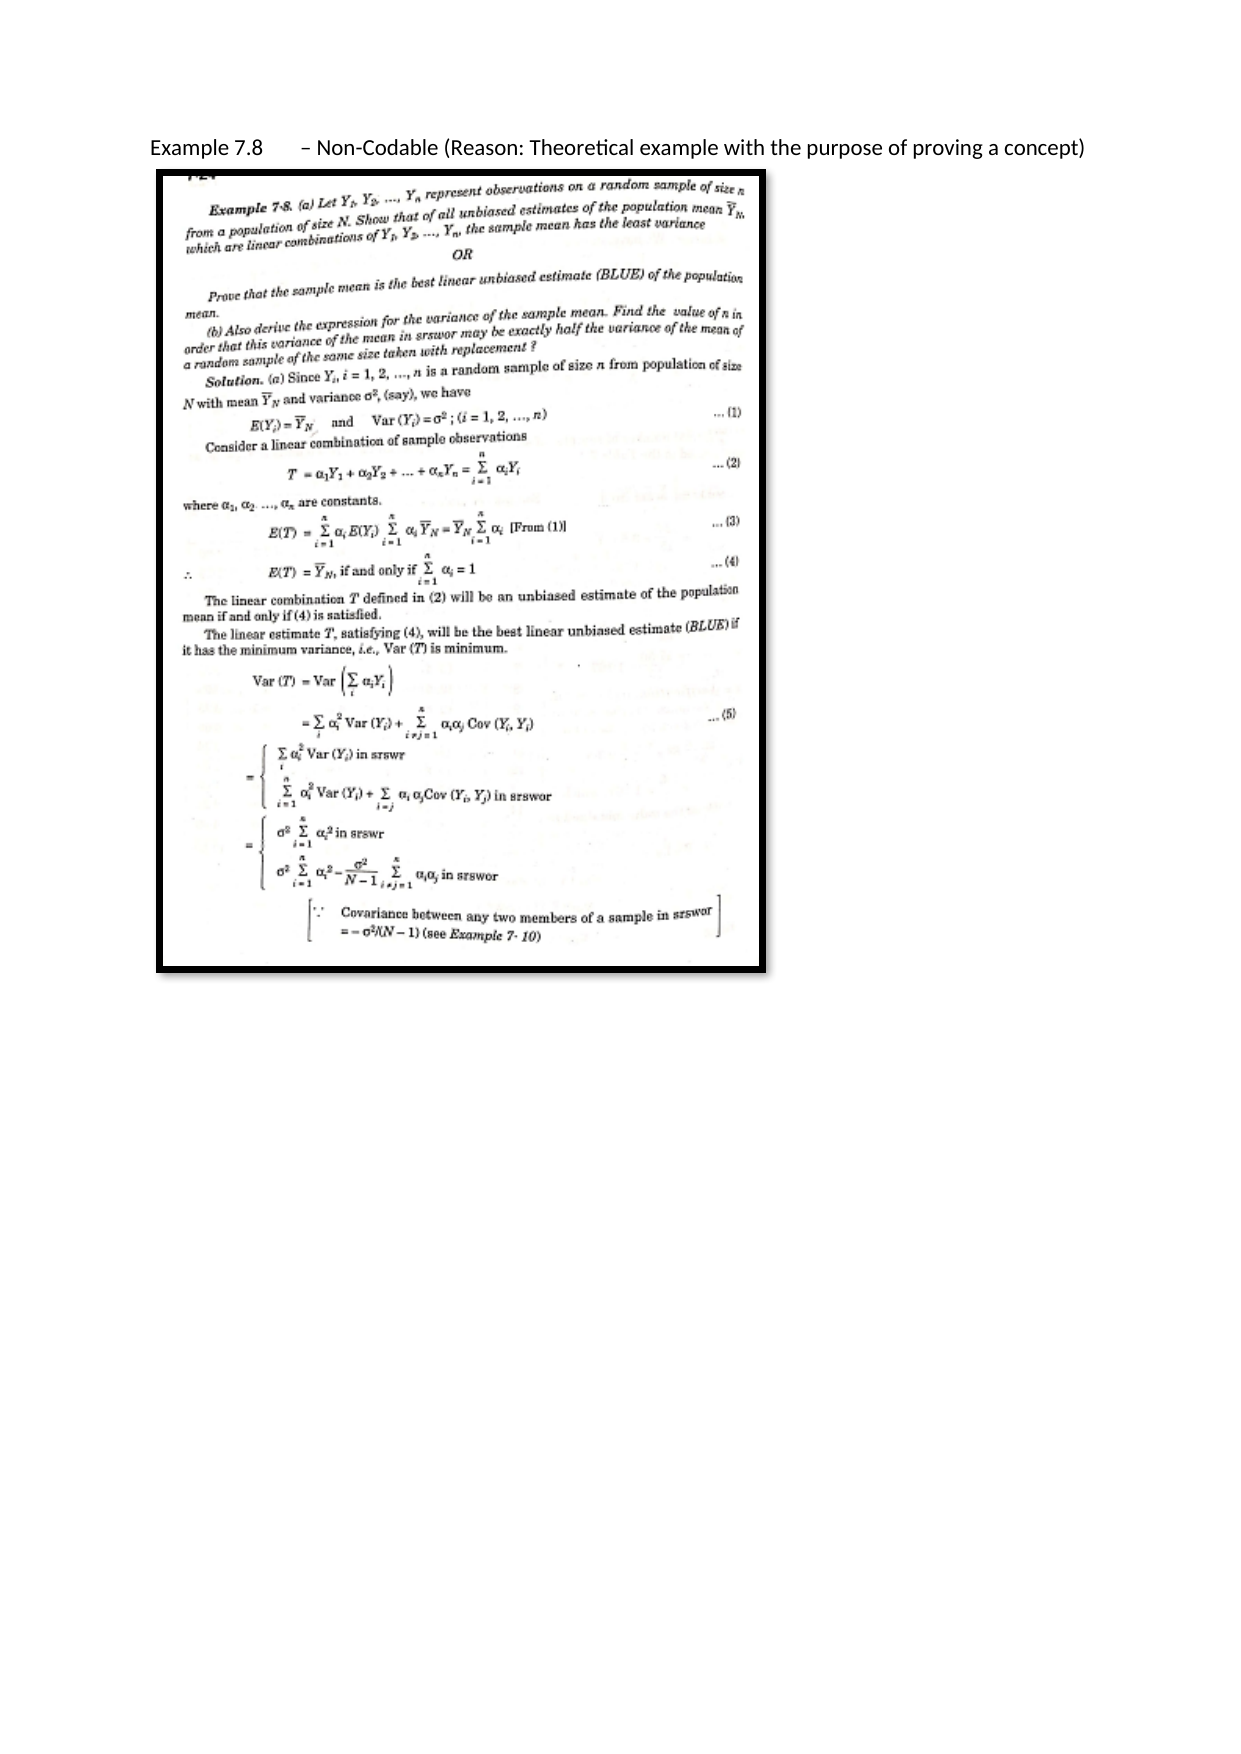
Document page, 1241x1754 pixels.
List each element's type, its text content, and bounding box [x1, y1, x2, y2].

picture [163, 176, 759, 966]
